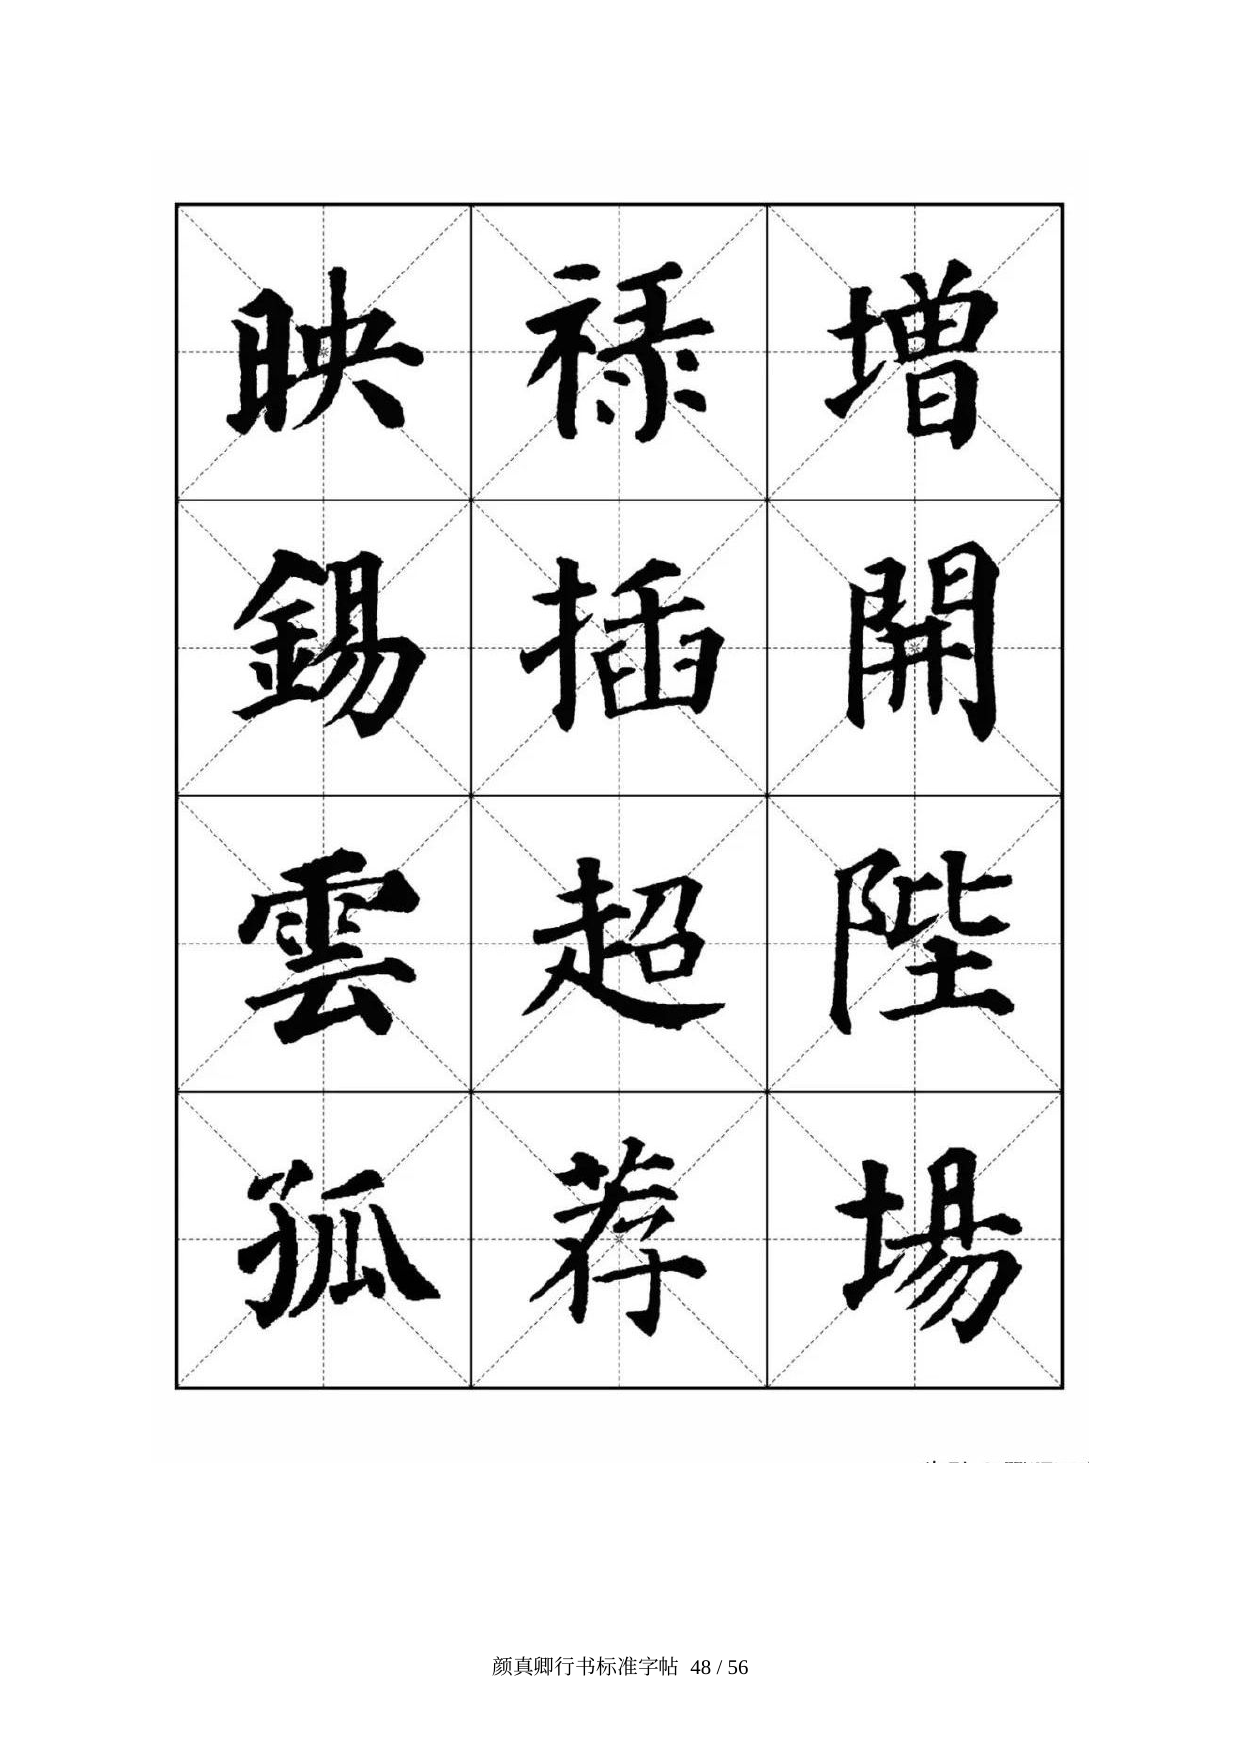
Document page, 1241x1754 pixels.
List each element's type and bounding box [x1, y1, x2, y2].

picture [151, 150, 1089, 1463]
